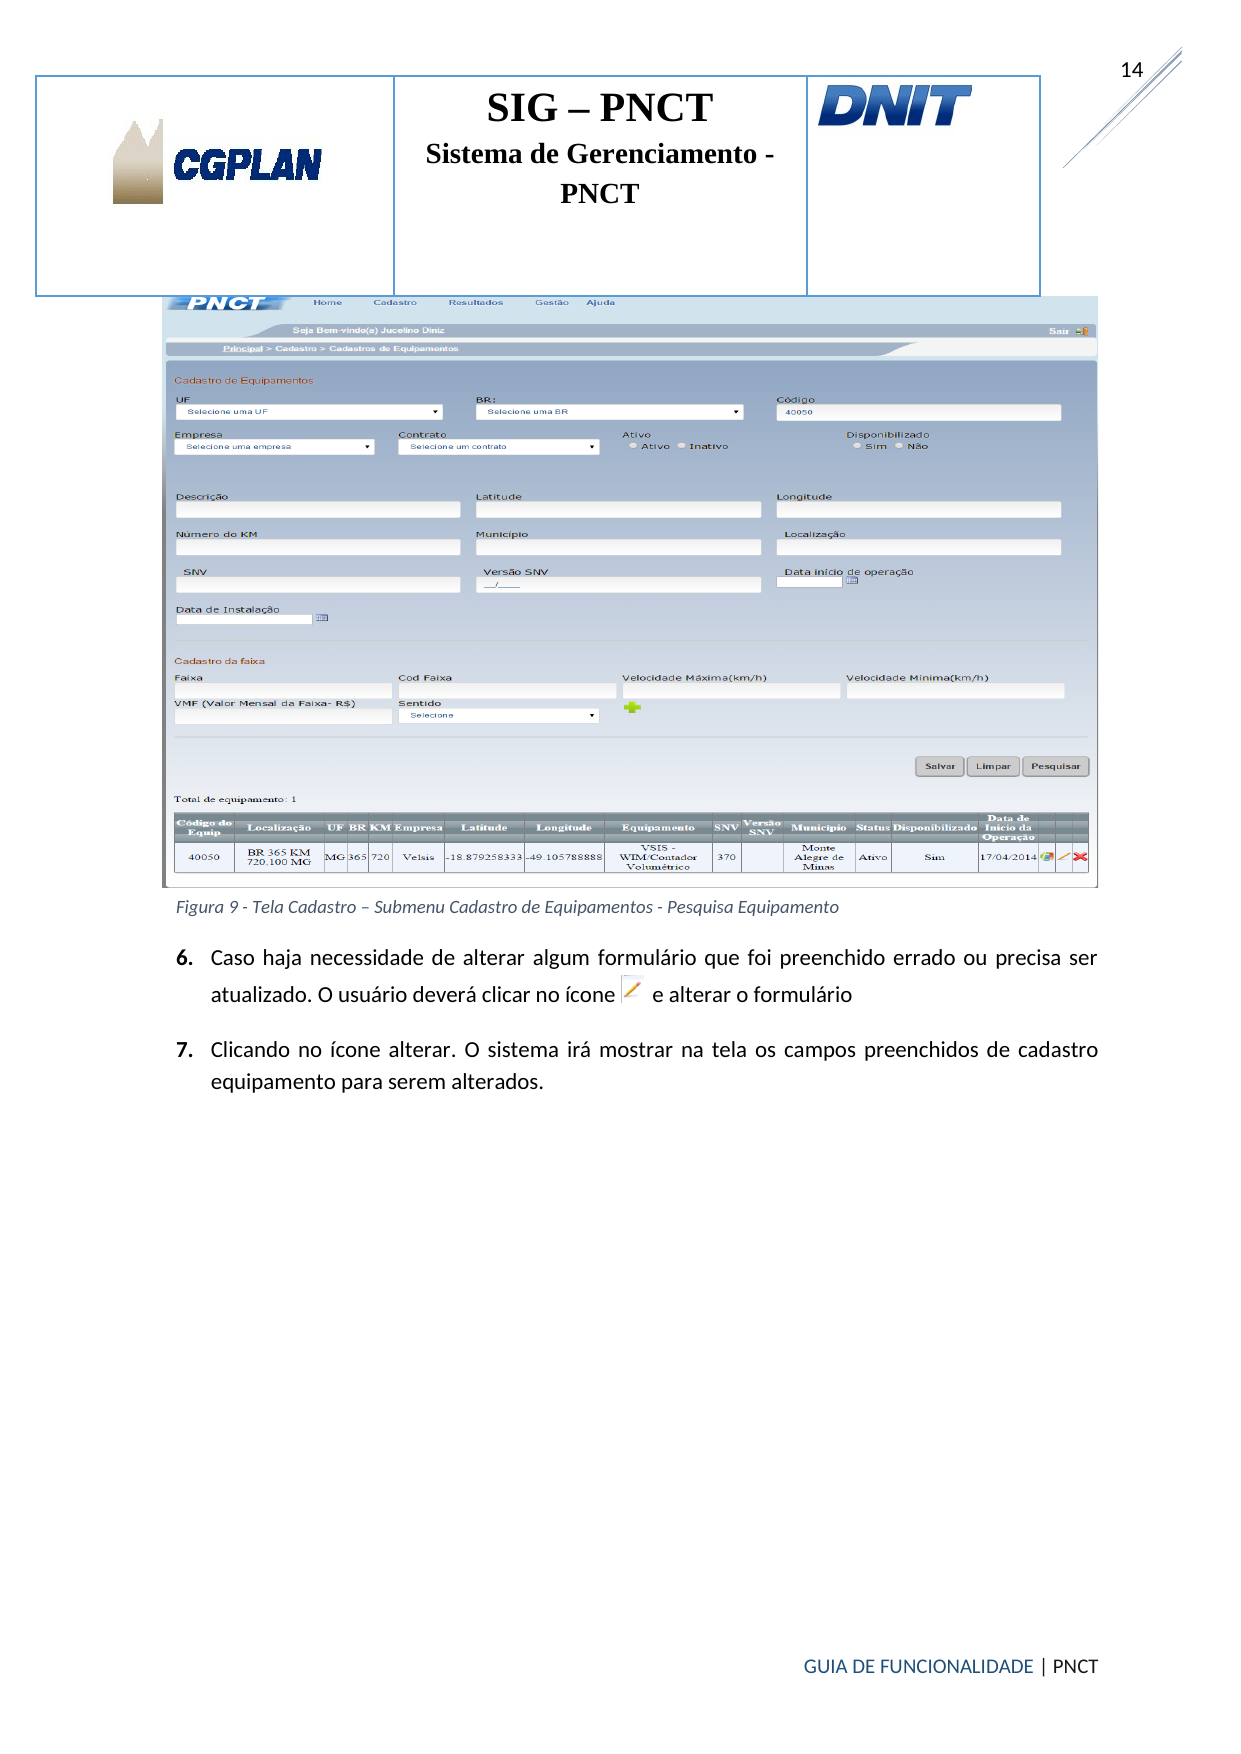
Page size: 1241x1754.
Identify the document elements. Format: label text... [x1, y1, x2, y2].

picture [817, 77, 976, 136]
picture [161, 296, 1099, 888]
picture [621, 975, 647, 1003]
list Clicando no ícone alterar. O sistema irá mostrar na tela os campos preenchidos de cadastro equipamento para serem alterados. [176, 1035, 1100, 1095]
picture [107, 110, 322, 214]
list Caso haja necessidade de alterar algum formulário que foi preenchido errado ou precisa ser atualizado. O usuário deverá clicar no ícone e alterar o formulário [176, 943, 1100, 1009]
